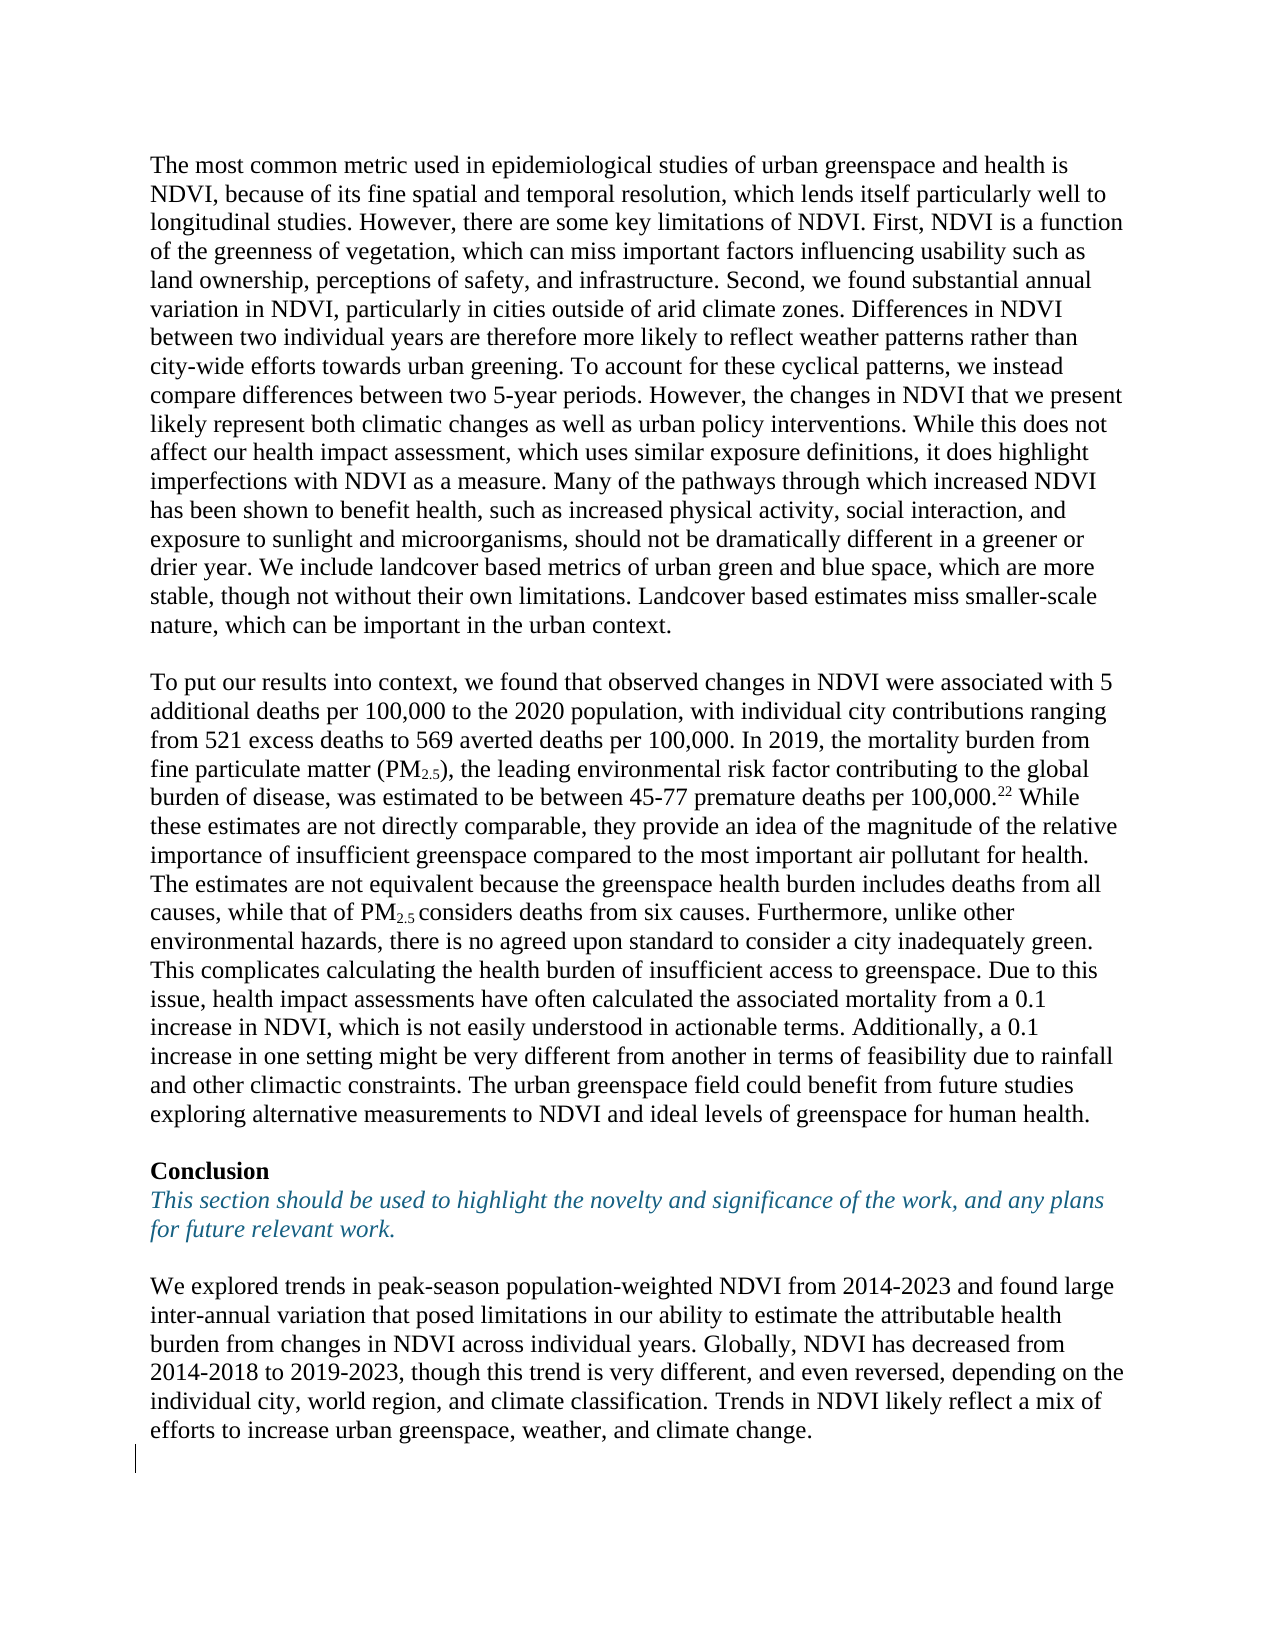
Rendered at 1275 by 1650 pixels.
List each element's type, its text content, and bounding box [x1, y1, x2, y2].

text The most common metric used in epidemiological studies of urban greenspace and health is NDVI, because of its fine spatial and temporal resolution, which lends itself particularly well to longitudinal studies. However, there are some key limitations of NDVI. First, NDVI is a function of the greenness of vegetation, which can miss important factors influencing usability such as land ownership, perceptions of safety, and infrastructure. Second, we found substantial annual variation in NDVI, particularly in cities outside of arid climate zones. Differences in NDVI between two individual years are therefore more likely to reflect weather patterns rather than city-wide efforts towards urban greening. To account for these cyclical patterns, we instead compare differences between two 5-year periods. However, the changes in NDVI that we present likely represent both climatic changes as well as urban policy interventions. While this does not affect our health impact assessment, which uses similar exposure definitions, it does highlight imperfections with NDVI as a measure. Many of the pathways through which increased NDVI has been shown to benefit health, such as increased physical activity, social interaction, and exposure to sunlight and microorganisms, should not be dramatically different in a greener or drier year. We include landcover based metrics of urban green and blue space, which are more stable, though not without their own limitations. Landcover based estimates miss smaller-scale nature, which can be important in the urban context. [150, 150, 1125, 639]
text We explored trends in peak-season population-weighted NDVI from 2014-2023 and found large inter-annual variation that posed limitations in our ability to estimate the attributable health burden from changes in NDVI across individual years. Globally, NDVI has decreased from 2014-2018 to 2019-2023, though this trend is very different, and even reversed, depending on the individual city, world region, and climate classification. Trends in NDVI likely reflect a mix of efforts to increase urban greenspace, weather, and climate change. [150, 1271, 1125, 1444]
text To put our results into context, we found that observed changes in NDVI were associated with 5 additional deaths per 100,000 to the 2020 population, with individual city contributions ranging from 521 excess deaths to 569 averted deaths per 100,000. In 2019, the mortality burden from fine particulate matter (PM2.5), the leading environmental risk factor contributing to the global burden of disease, was estimated to be between 45-77 premature deaths per 100,000.22 While these estimates are not directly comparable, they provide an idea of the magnitude of the relative importance of insufficient greenspace compared to the most important air pollutant for health. The estimates are not equivalent because the greenspace health burden includes deaths from all causes, while that of PM2.5 considers deaths from six causes. Furthermore, unlike other environmental hazards, there is no agreed upon standard to consider a city inadequately green. This complicates calculating the health burden of insufficient access to greenspace. Due to this issue, health impact assessments have often calculated the associated mortality from a 0.1 increase in NDVI, which is not easily understood in actionable terms. Additionally, a 0.1 increase in one setting might be very different from another in terms of feasibility due to rainfall and other climactic constraints. The urban greenspace field could benefit from future studies exploring alternative measurements to NDVI and ideal levels of greenspace for human health. [150, 667, 1125, 1127]
text Conclusion [150, 1156, 1125, 1185]
text This section should be used to highlight the novelty and significance of the work, and any plans for future relevant work. [150, 1185, 1125, 1242]
